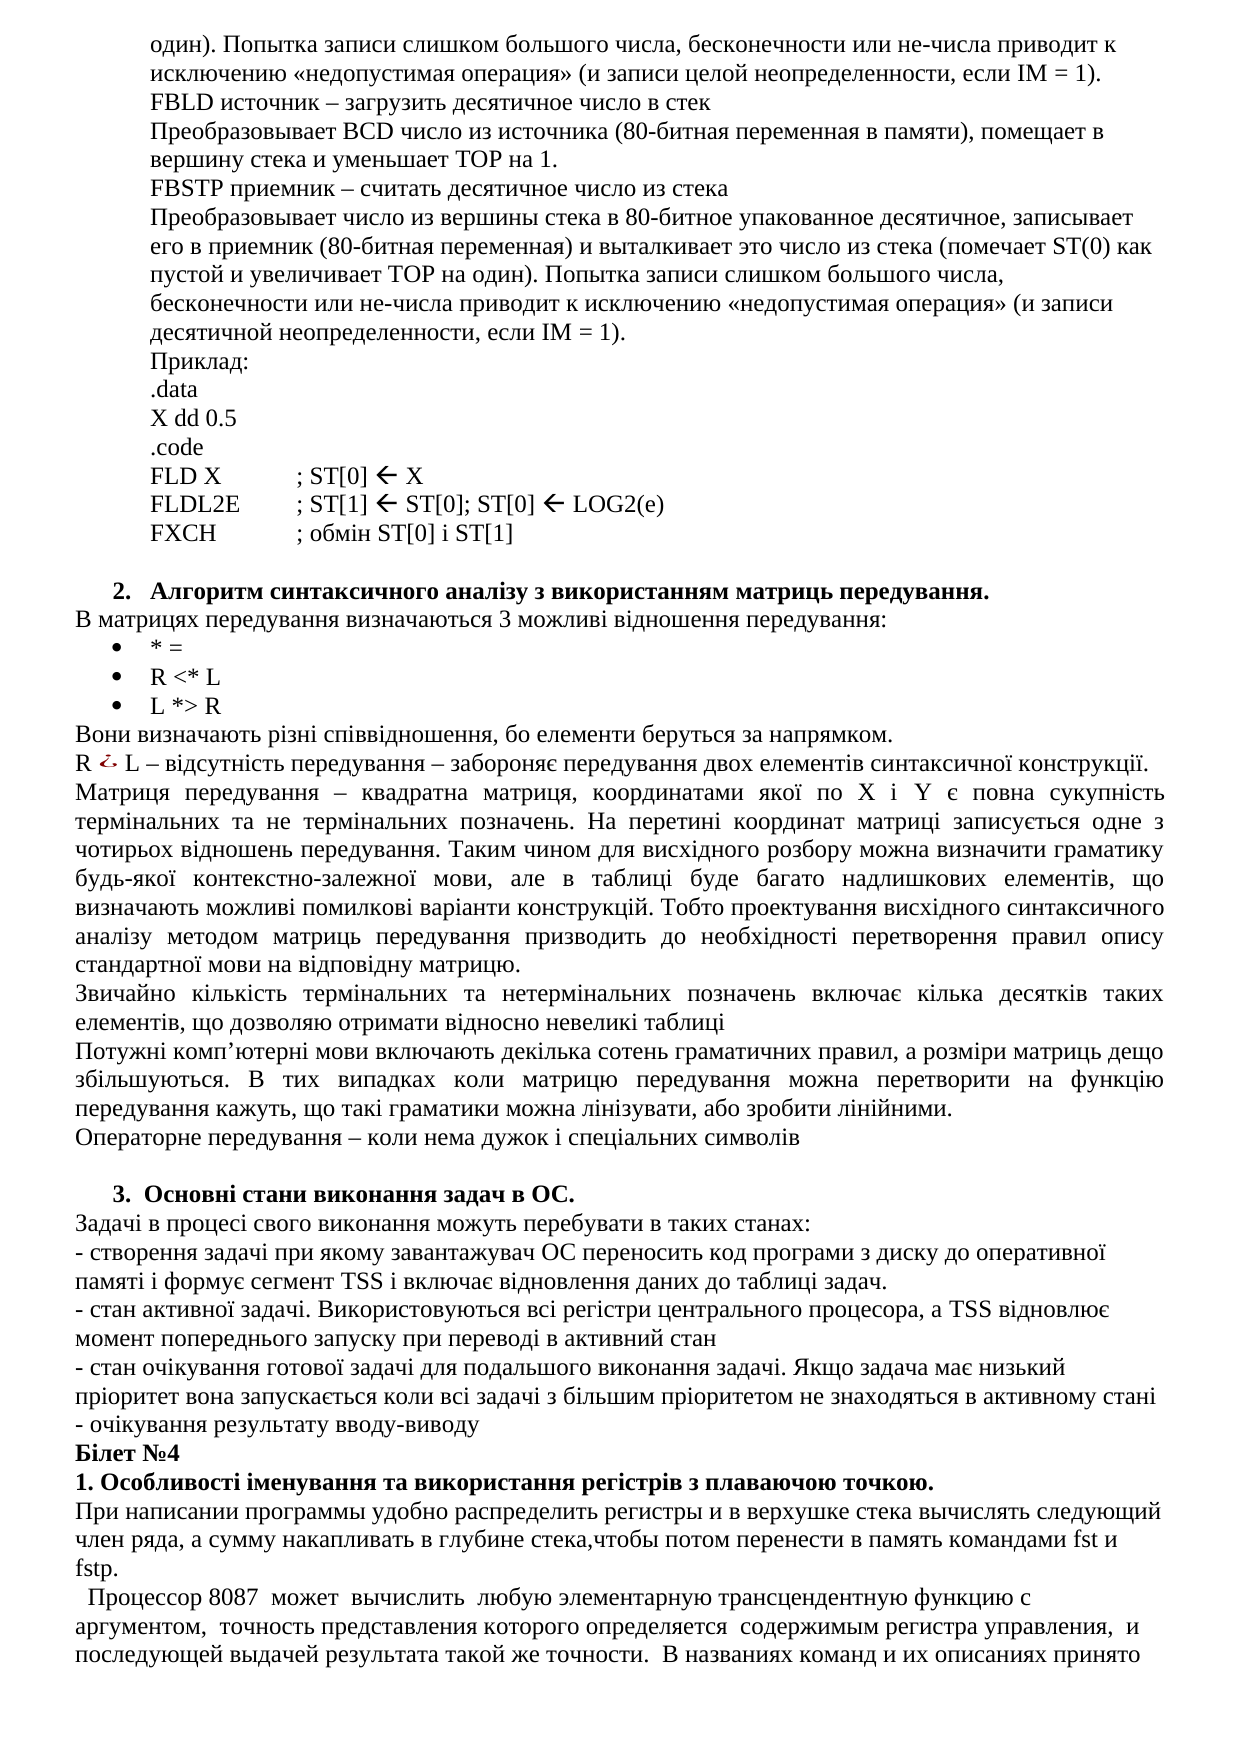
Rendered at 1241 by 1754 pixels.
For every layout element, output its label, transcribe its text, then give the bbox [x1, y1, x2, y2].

text Вони визначають різні співвідношення, бо елементи беруться за напрямком. [75, 719, 1165, 748]
list * = [112, 633, 1165, 662]
text - створення задачі при якому завантажувач ОС переносить код програми з диску до оперативної памяті і формує сегмент TSS і включає відновлення даних до таблиці задач. [75, 1237, 1165, 1294]
text Матриця передування – квадратна матриця, координатами якої по Х і Y є повна сукупність термінальних та не термінальних позначень. На перетині координат матриці записується одне з чотирьох відношень передування. Таким чином для висхідного розбору можна визначити граматику будь-якої контекстно-залежної мови, але в таблиці буде багато надлишкових елементів, що визначають можливі помилкові варіанти конструкцій. Тобто проектування висхідного синтаксичного аналізу методом матриць передування призводить до необхідності перетворення правил опису стандартної мови на відповідну матрицю. [75, 777, 1165, 978]
text В матрицях передування визначаються 3 можливі відношення передування: [75, 604, 1165, 633]
text Звичайно кількість термінальних та нетермінальних позначень включає кілька десятків таких елементів, що дозволяю отримати відносно невеликі таблиці [75, 978, 1165, 1036]
list R <* L [112, 662, 1165, 691]
text .data [150, 374, 1165, 403]
text Білет №4 [75, 1438, 1165, 1467]
text FBSTP приемник – считать десятичное число из стека [150, 173, 1165, 202]
text 3. Основні стани виконання задач в ОС. [75, 1179, 1165, 1208]
text FLD X ; ST[0] X [150, 461, 1165, 489]
text Преобразовывает число из вершины стека в 80-битное упакованное десятичное, записывает его в приемник (80-битная переменная) и выталкивает это число из стека (помечает ST(0) как пустой и увеличивает ТОР на один). Попытка записи слишком большого числа, бесконечности или не-числа приводит к исключению «недопустимая операция» (и записи десятичной неопределенности, если IM = 1). [150, 202, 1165, 346]
text FLDL2E ; ST[1] ST[0]; ST[0] LOG2(e) [150, 489, 1165, 518]
text FBLD источник – загрузить десятичное число в стек [150, 87, 1165, 116]
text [150, 29, 1165, 87]
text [75, 1582, 1165, 1668]
text При написании программы удобно распределить регистры и в верхушке стека вычислять следующий член ряда, а сумму накапливать в глубине стека,чтобы потом перенести в память командами fst и fstp. [75, 1496, 1165, 1582]
text - стан активної задачі. Використовуються всі регістри центрального процесора, а TSS відновлює момент попереднього запуску при переводі в активний стан [75, 1294, 1165, 1352]
text - очікування результату вводу-виводу [75, 1409, 1165, 1438]
text Операторне передування – коли нема дужок і спеціальних символів [75, 1122, 1165, 1151]
list Алгоритм синтаксичного аналізу з використанням матриць передування. [112, 576, 1165, 604]
list L *> R [112, 691, 1165, 719]
text 1. Особливості іменування та використання регістрів з плаваючою точкою. [75, 1467, 1165, 1496]
text .code [150, 432, 1165, 461]
text FXCH ; обмін ST[0] і ST[1] [150, 518, 1165, 547]
text X dd 0.5 [150, 403, 1165, 432]
text Преобразовывает BCD число из источника (80-битная переменная в памяти), помещает в вершину стека и уменьшает ТОР на 1. [150, 116, 1165, 173]
text Потужні комп’ютерні мови включають декілька сотень граматичних правил, а розміри матриць дещо збільшуються. В тих випадках коли матрицю передування можна перетворити на функцію передування кажуть, що такі граматики можна лінізувати, або зробити лінійними. [75, 1036, 1165, 1122]
text - стан очікування готової задачі для подальшого виконання задачі. Якщо задача має низький пріоритет вона запускається коли всі задачі з більшим пріоритетом не знаходяться в активному стані [75, 1352, 1165, 1409]
text Приклад: [150, 346, 1165, 374]
text Задачі в процесі свого виконання можуть перебувати в таких станах: [75, 1208, 1165, 1237]
text R L – відсутність передування – забороняє передування двох елементів синтаксичної конструкції. [75, 748, 1165, 777]
